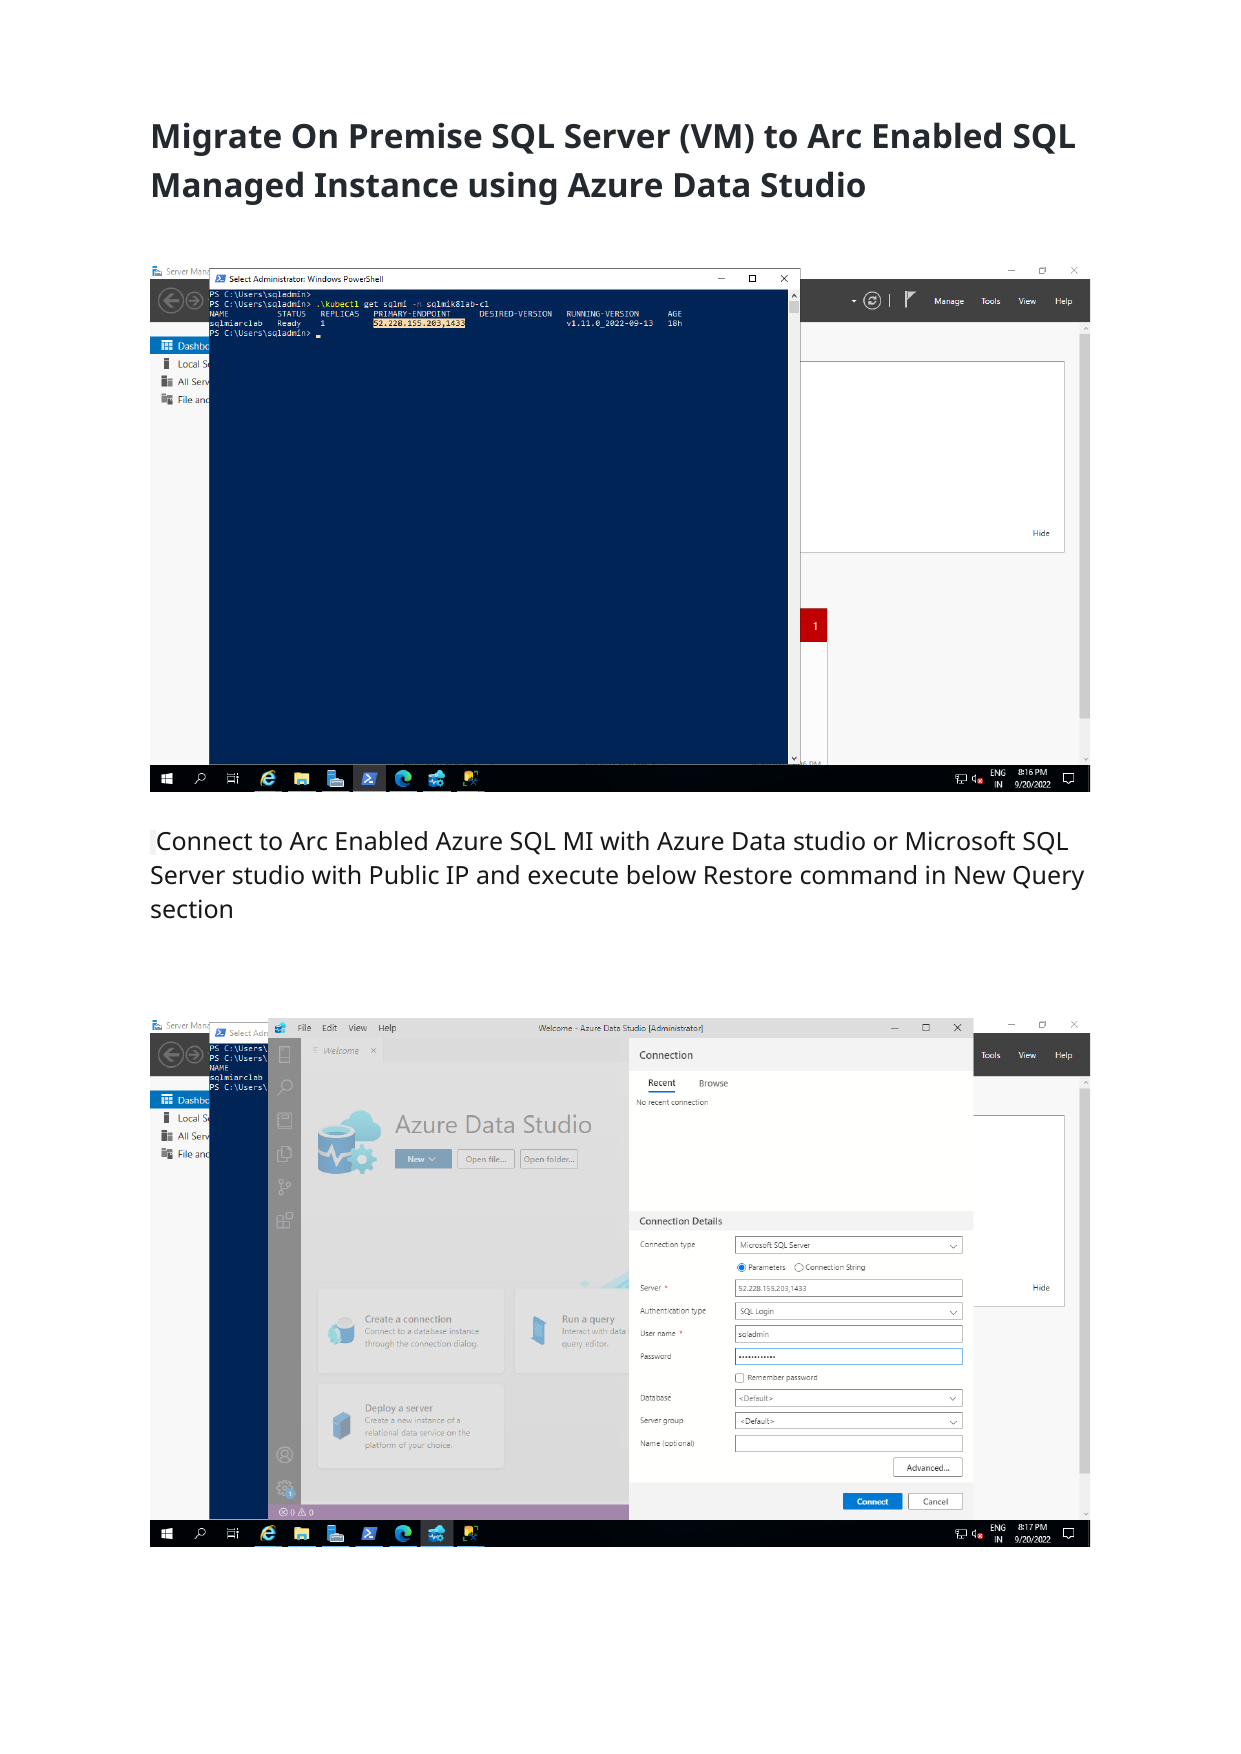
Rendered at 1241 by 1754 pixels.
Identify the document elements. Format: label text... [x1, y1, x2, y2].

picture [150, 263, 1091, 792]
picture [150, 1018, 1091, 1547]
text Connect to Arc Enabled Azure SQL MI with Azure Data studio or Microsoft SQL Server studio with Public IP and execute below Restore command in New Query section [150, 823, 1090, 926]
